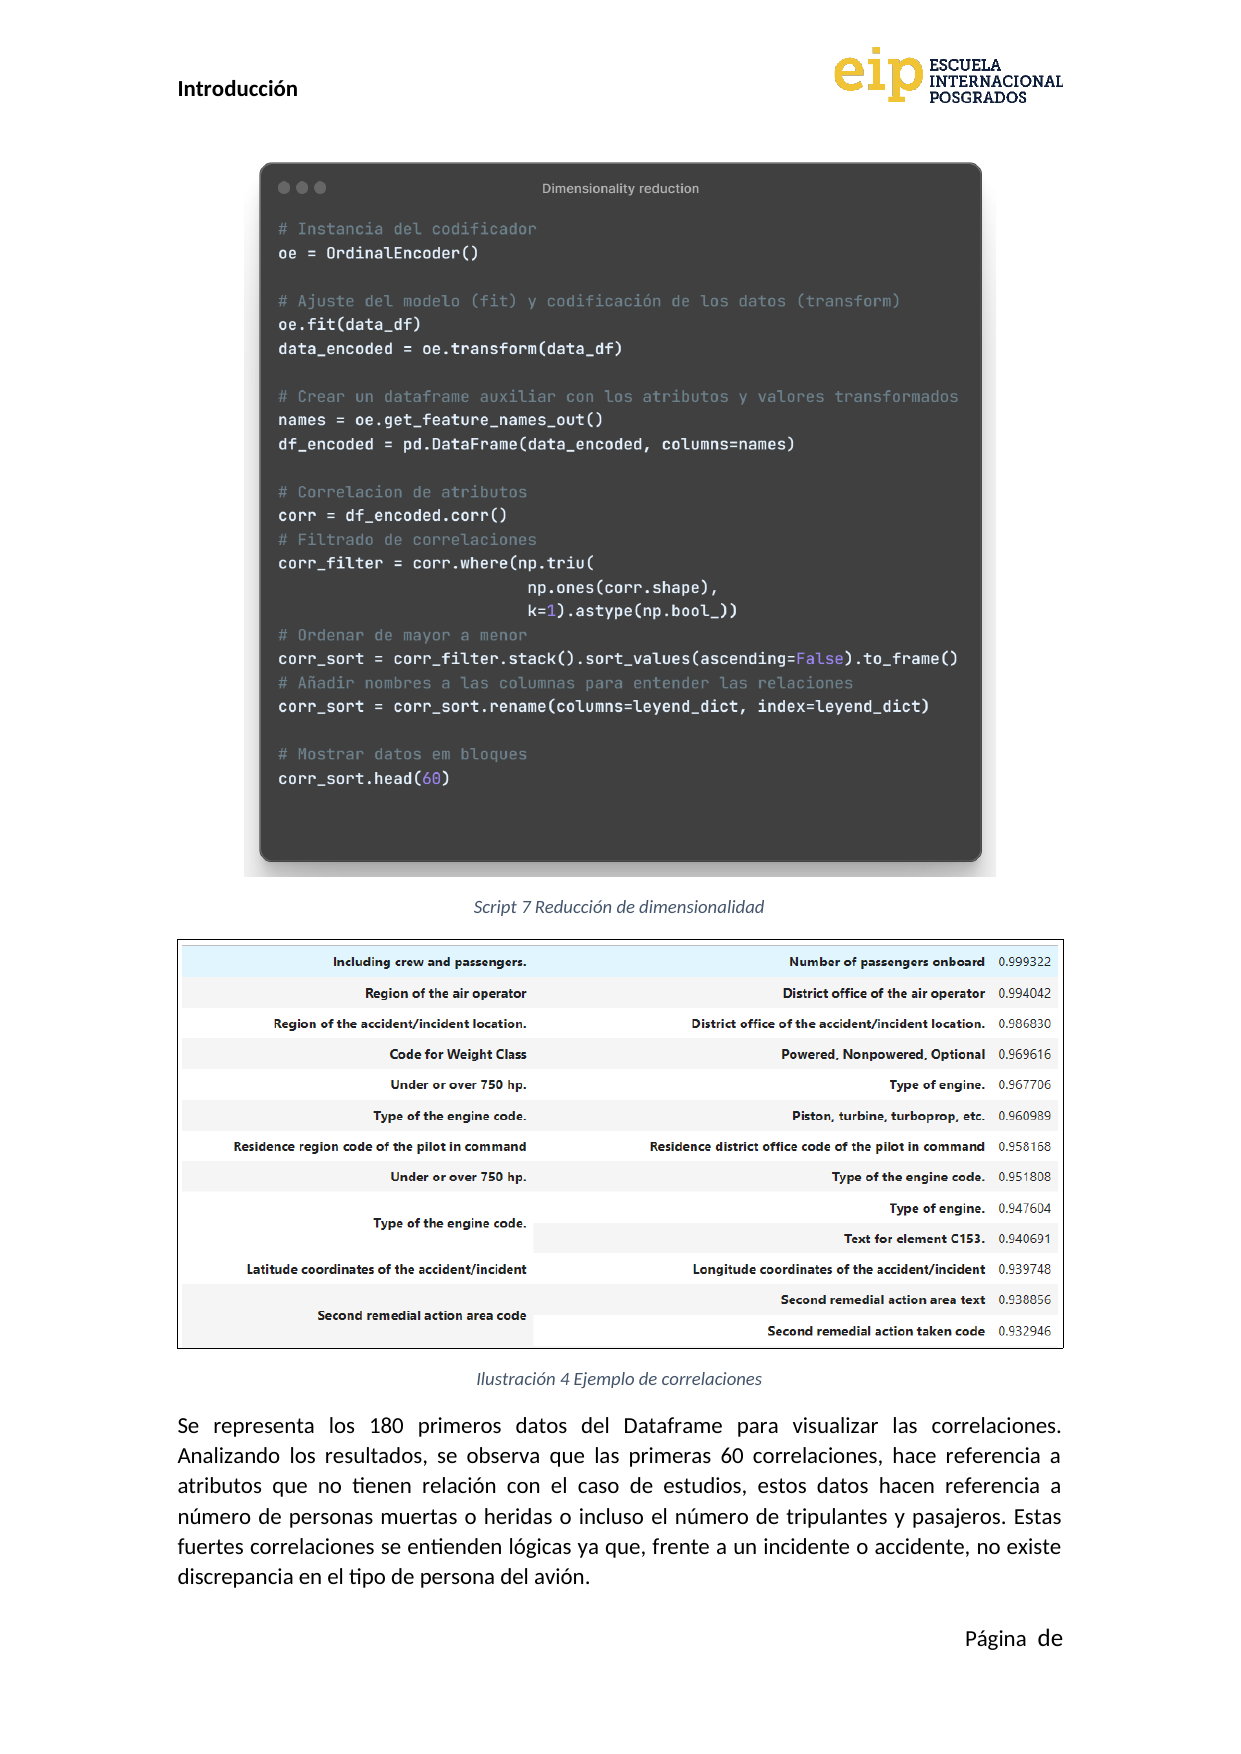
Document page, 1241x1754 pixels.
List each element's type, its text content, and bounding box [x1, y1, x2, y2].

picture [834, 47, 1063, 103]
text Script 7 Reducción de dimensionalidad [177, 895, 1063, 918]
picture [244, 147, 997, 877]
picture [178, 940, 1063, 1348]
